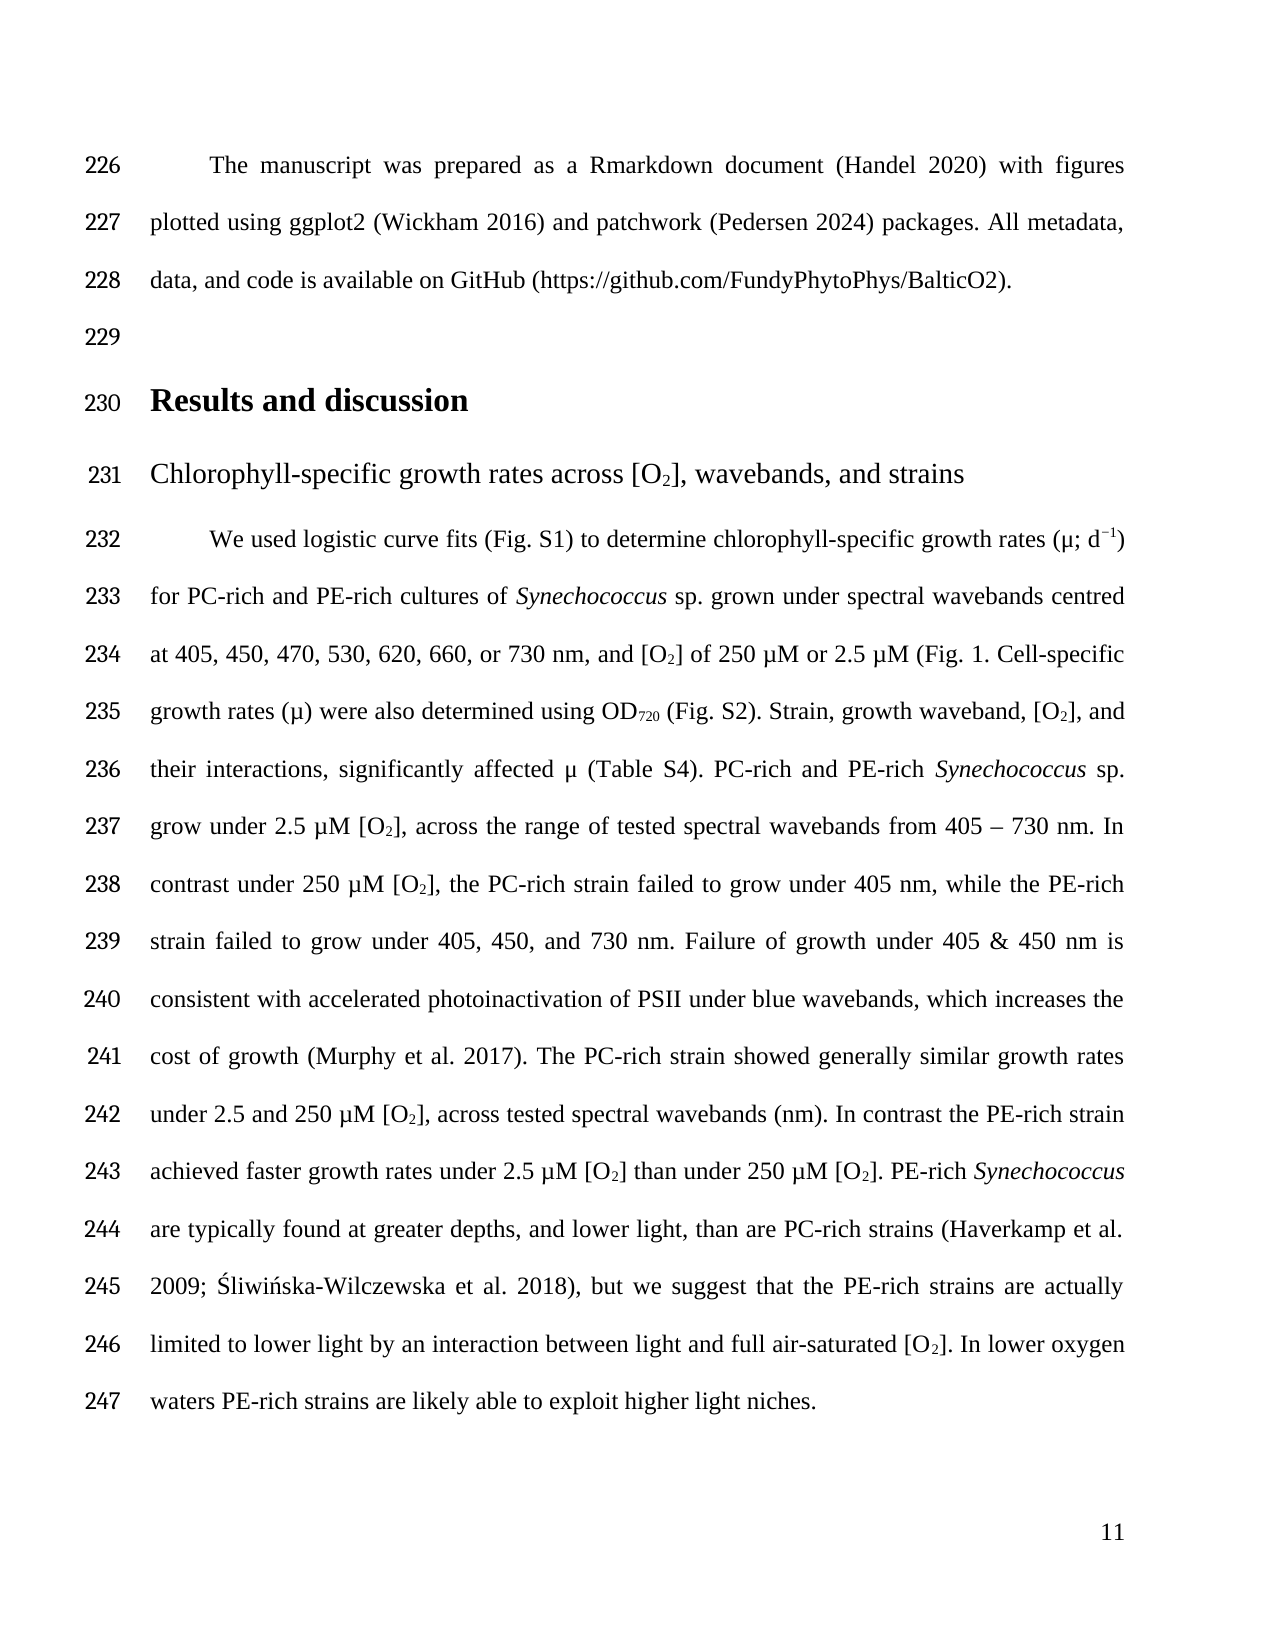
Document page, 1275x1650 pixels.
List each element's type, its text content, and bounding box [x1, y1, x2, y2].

subtitle Results and discussion [150, 380, 1125, 418]
text We used logistic curve fits (Fig. S1) to determine chlorophyll-specific growth rates (μ; d−1) for PC-rich and PE-rich cultures of Synechococcus sp. grown under spectral wavebands centred at 405, 450, 470, 530, 620, 660, or 730 nm, and [O2] of 250 µM or 2.5 µM (Fig. 1. Cell-specific growth rates (µ) were also determined using OD720 (Fig. S2). Strain, growth waveband, [O2], and their interactions, significantly affected μ (Table S4). PC-rich and PE-rich Synechococcus sp. grow under 2.5 µM [O2], across the range of tested spectral wavebands from 405 – 730 nm. In contrast under 250 µM [O2], the PC-rich strain failed to grow under 405 nm, while the PE-rich strain failed to grow under 405, 450, and 730 nm. Failure of growth under 405 & 450 nm is consistent with accelerated photoinactivation of PSII under blue wavebands, which increases the cost of growth (Murphy et al. 2017). The PC-rich strain showed generally similar growth rates under 2.5 and 250 µM [O2], across tested spectral wavebands (nm). In contrast the PE-rich strain achieved faster growth rates under 2.5 µM [O2] than under 250 µM [O2]. PE-rich Synechococcus are typically found at greater depths, and lower light, than are PC-rich strains (Haverkamp et al. 2009; Śliwińska-Wilczewska et al. 2018), but we suggest that the PE-rich strains are actually limited to lower light by an interaction between light and full air-saturated [O2]. In lower oxygen waters PE-rich strains are likely able to exploit higher light niches. [150, 524, 1125, 1415]
subtitle Chlorophyll-specific growth rates across [O2], wavebands, and strains [150, 457, 1125, 490]
text The manuscript was prepared as a Rmarkdown document (Handel 2020) with figures plotted using ggplot2 (Wickham 2016) and patchwork (Pedersen 2024) packages. All metadata, data, and code is available on GitHub (https://github.com/FundyPhytoPhys/BalticO2). [150, 150, 1125, 294]
